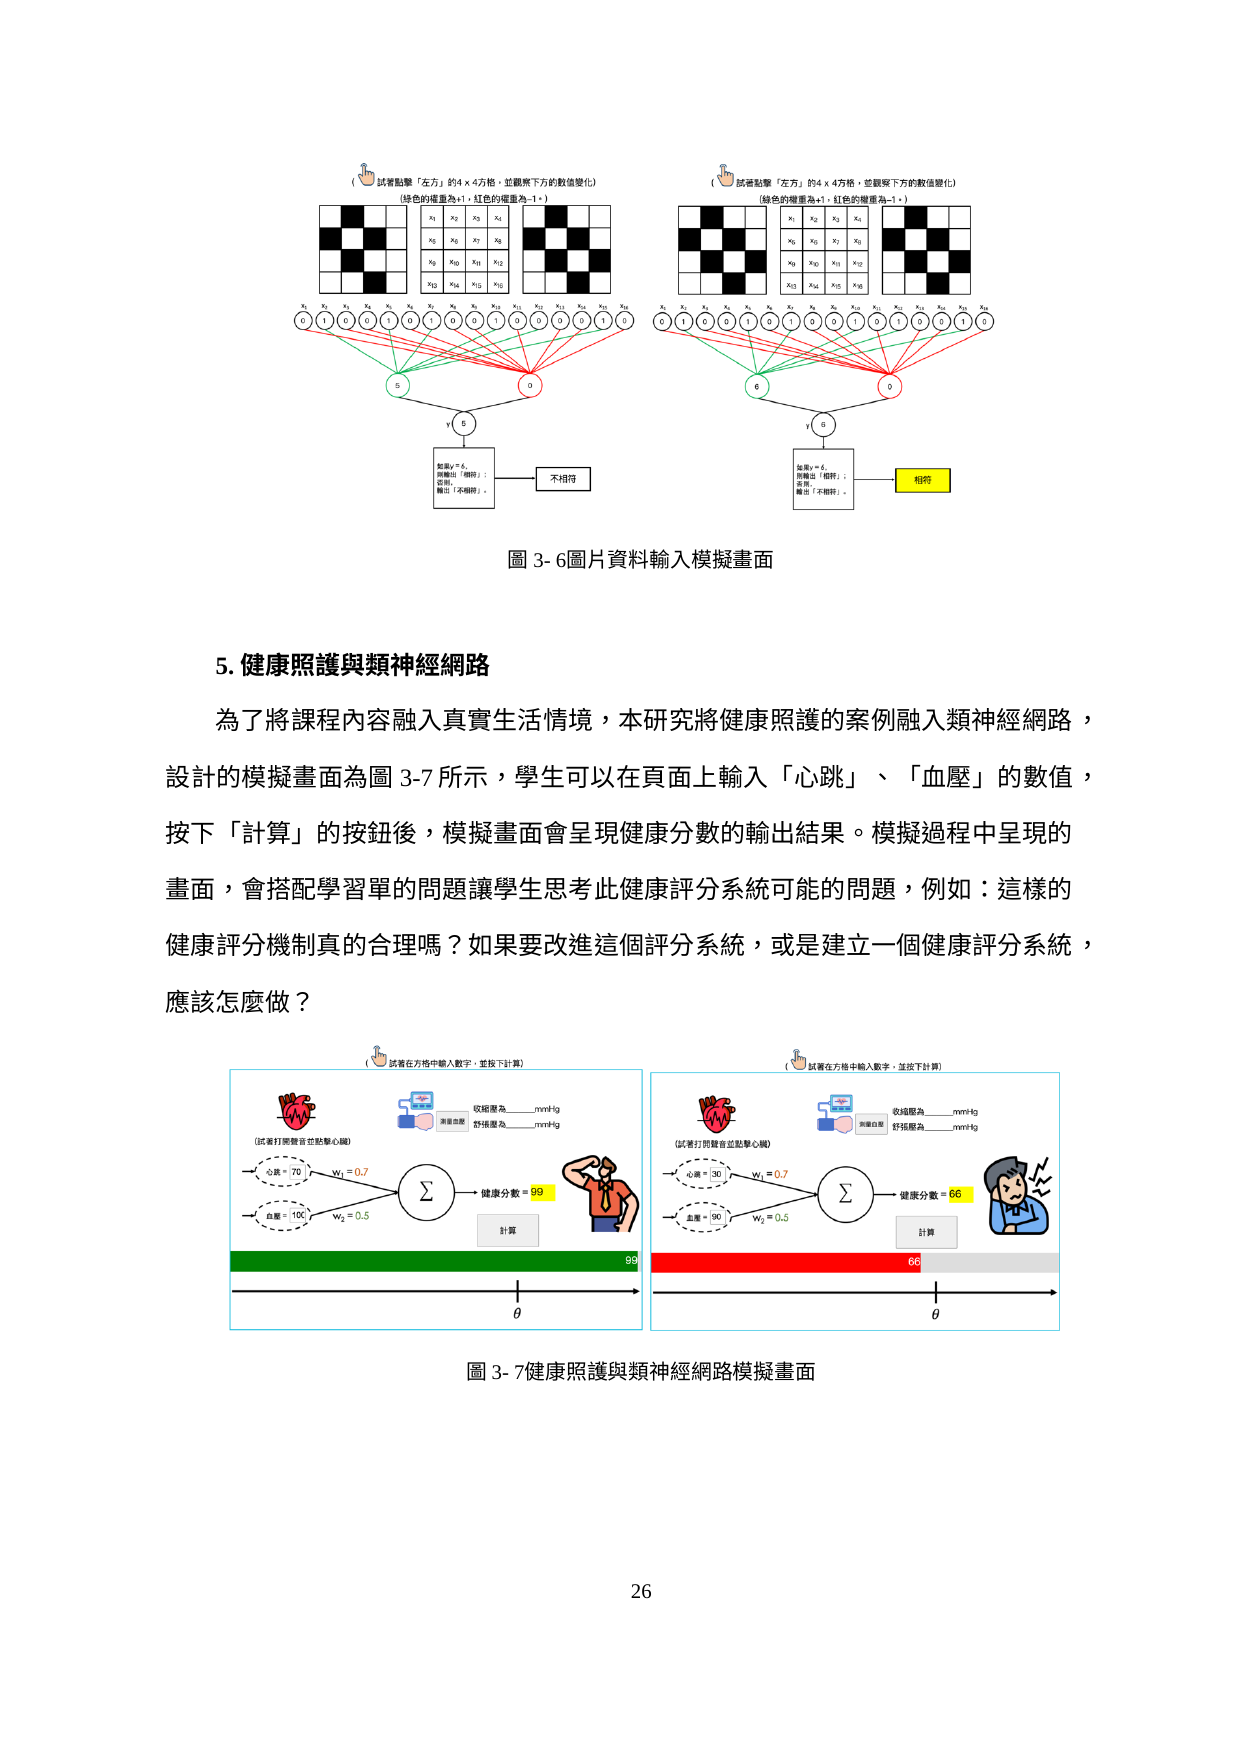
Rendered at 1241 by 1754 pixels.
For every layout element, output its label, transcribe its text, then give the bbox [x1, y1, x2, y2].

text 圖 3- 6圖片資料輸入模擬畫面 [165, 540, 1075, 577]
picture [287, 161, 1003, 516]
text 圖 3- 7健康照護與類神經網路模擬畫面 [165, 1351, 1075, 1389]
text 5. 健康照護與類神經網路 [165, 644, 1075, 682]
text 為了將課程內容融入真實生活情境，本研究將健康照護的案例融入類神經網路，設計的模擬畫面為圖3-7所示，學生可以在頁面上輸入「心跳」、「血壓」的數值，按下「計算」的按鈕後，模擬畫面會呈現健康分數的輸出結果。模擬過程中呈現的畫面，會搭配學習單的問題讓學生思考此健康評分系統可能的問題，例如：這樣的健康評分機制真的合理嗎？如果要改進這個評分系統，或是建立一個健康評分系統，應該怎麼做？ [165, 700, 1075, 1019]
picture [225, 1039, 1066, 1335]
